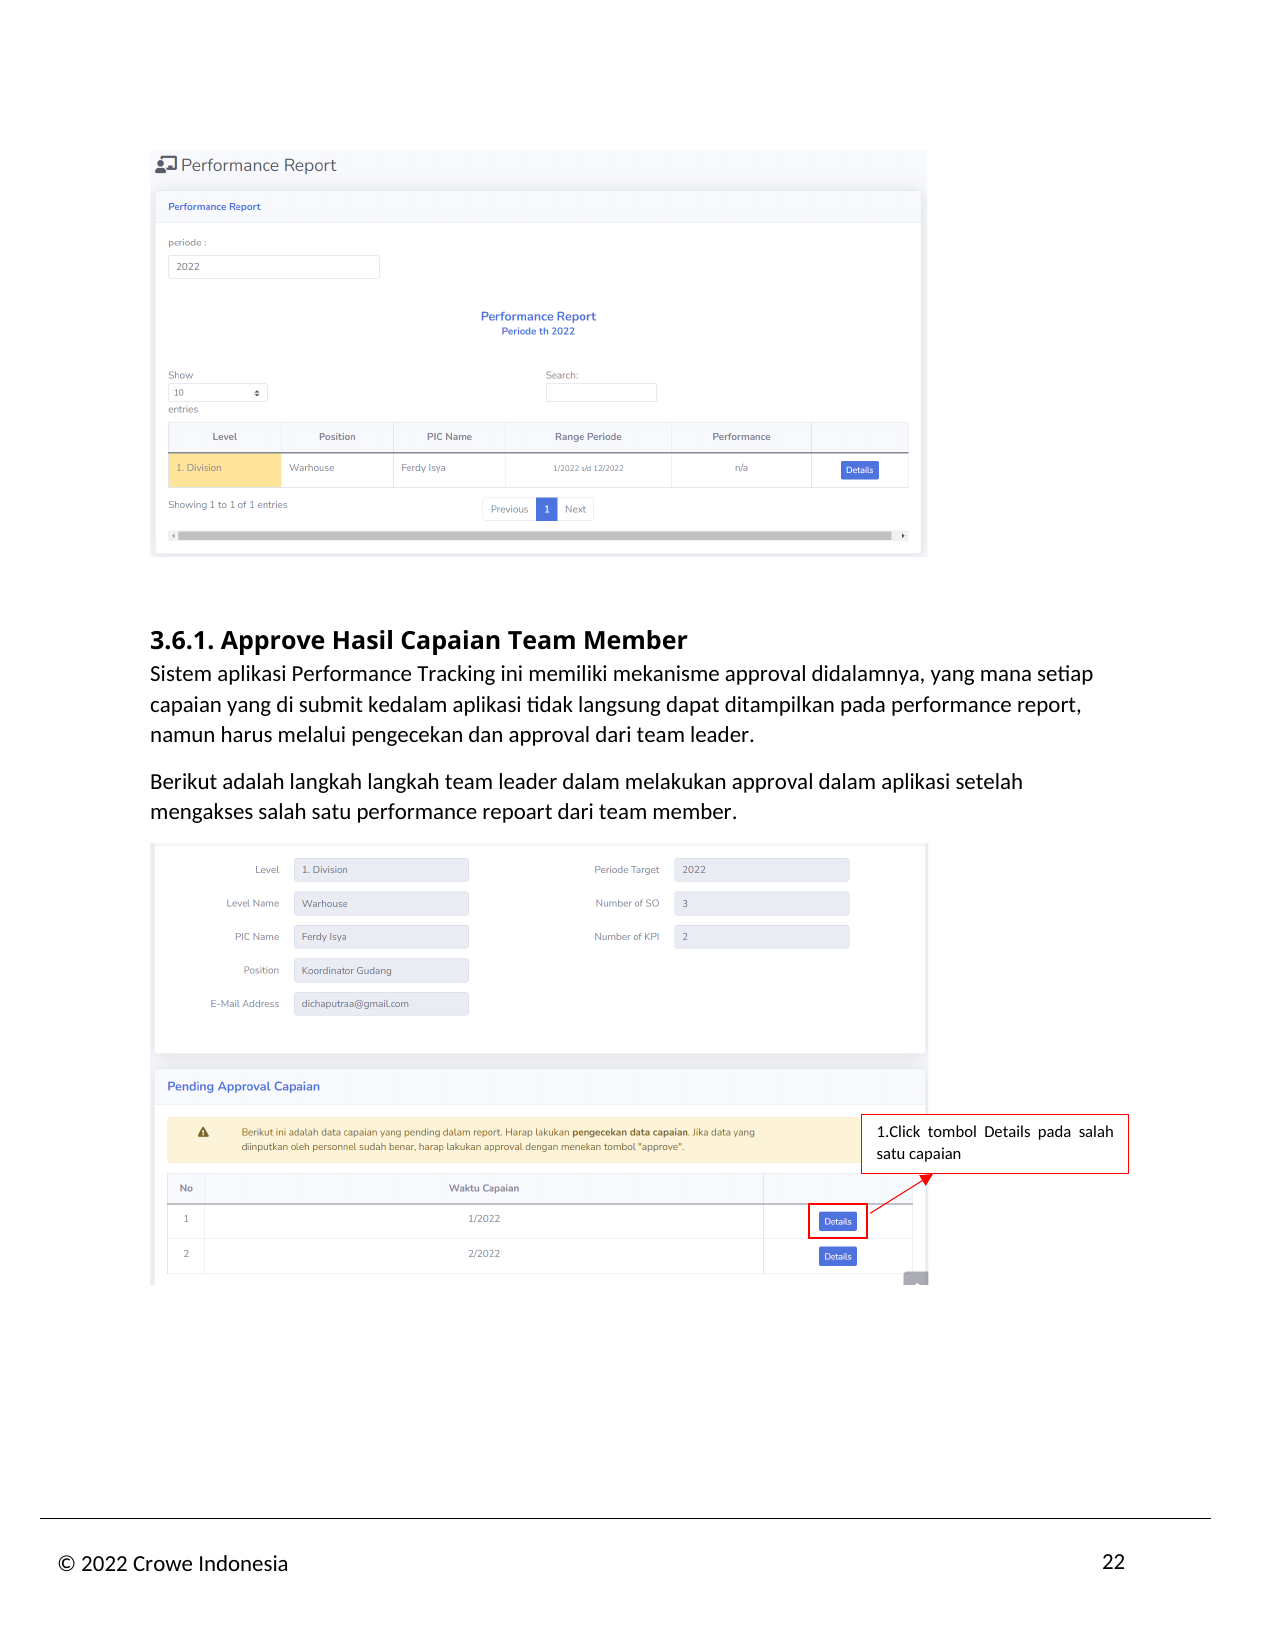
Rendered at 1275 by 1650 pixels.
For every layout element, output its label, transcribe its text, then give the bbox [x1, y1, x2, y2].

text Berikut adalah langkah langkah team leader dalam melakukan approval dalam aplikasi setelah mengakses salah satu performance repoart dari team member. [150, 767, 1125, 825]
subtitle 3.6.1. Approve Hasil Capaian Team Member [150, 623, 1125, 657]
picture [150, 843, 929, 1285]
text Sistem aplikasi Performance Tracking ini memiliki mekanisme approval didalamnya, yang mana setiap capaian yang di submit kedalam aplikasi tidak langsung dapat ditampilkan pada performance report, namun harus melalui pengecekan dan approval dari team leader. [150, 659, 1125, 748]
picture [150, 150, 928, 557]
